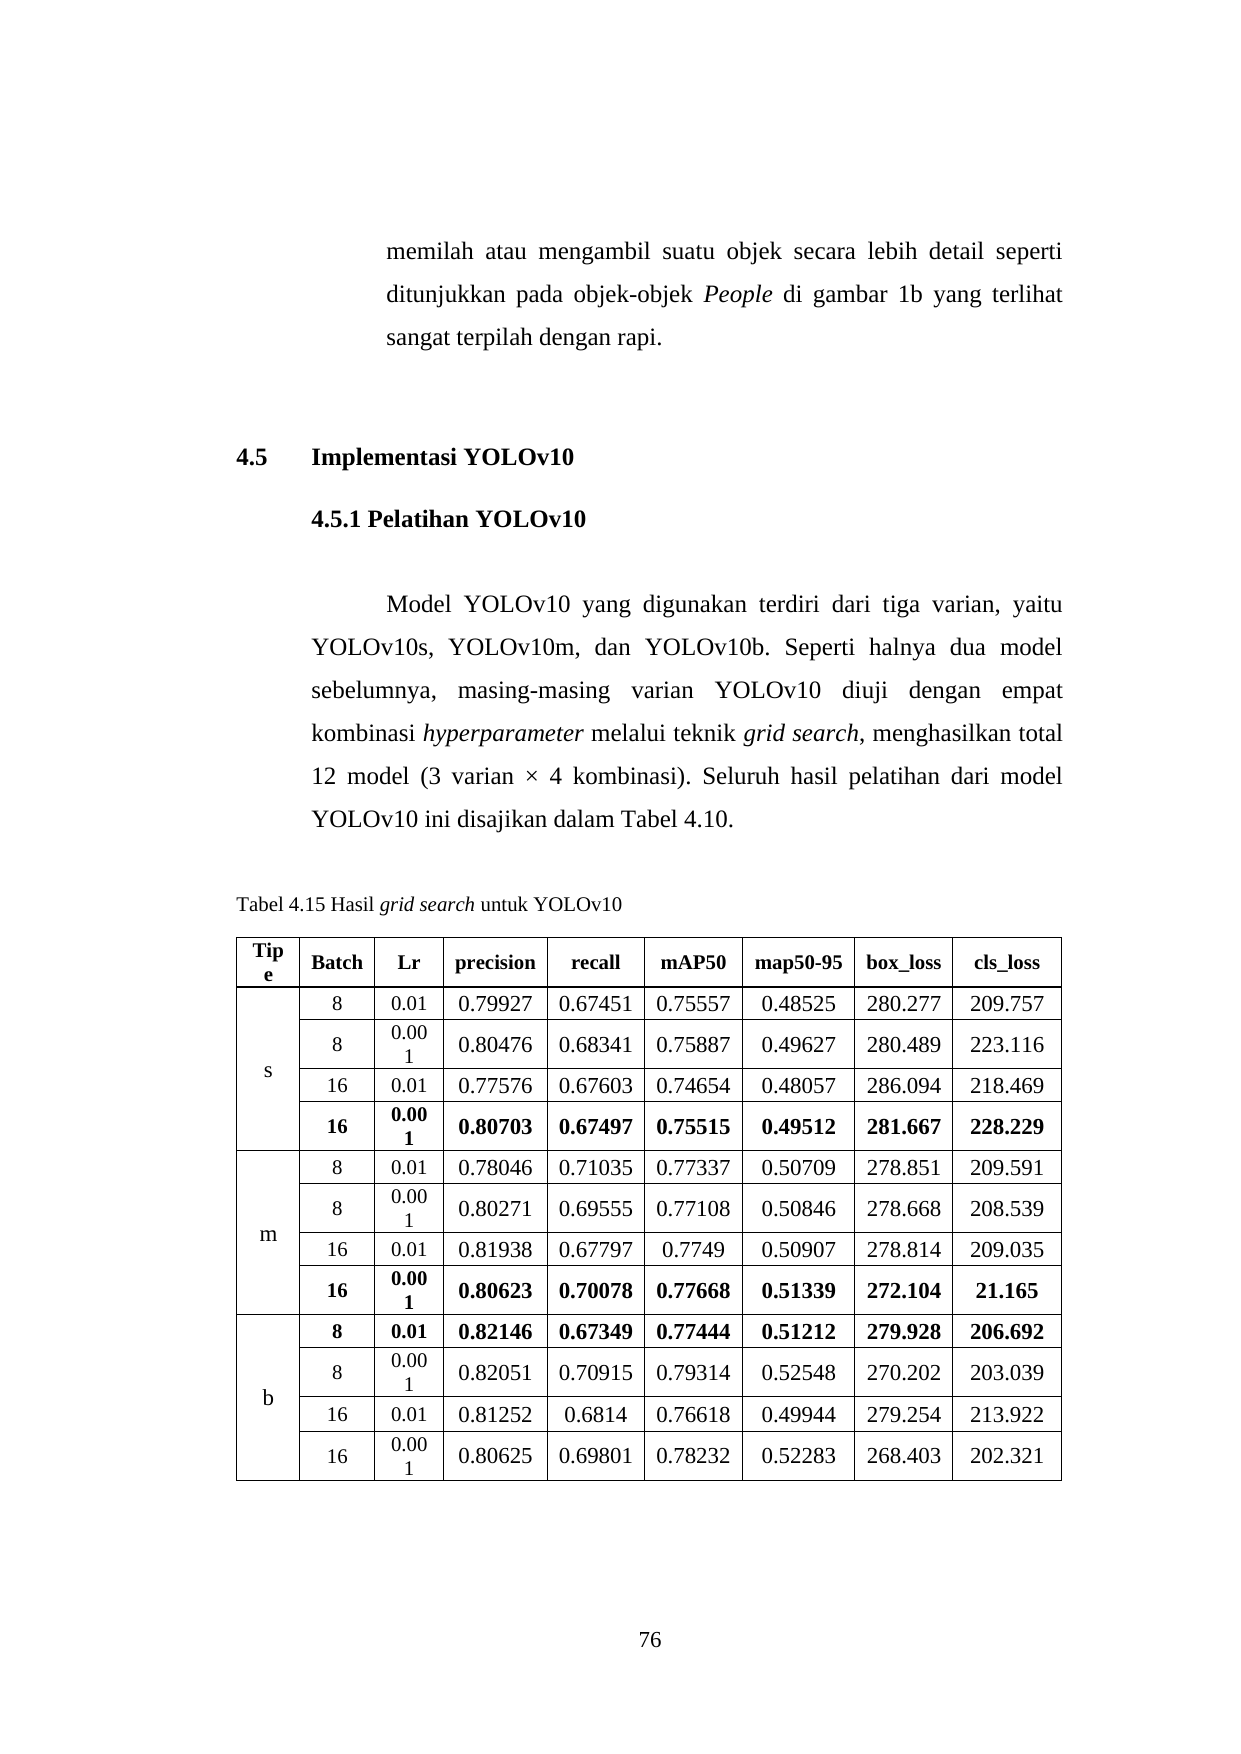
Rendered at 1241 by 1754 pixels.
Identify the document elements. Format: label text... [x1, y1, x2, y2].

table_header box_loss [855, 938, 952, 986]
table_cell 203.039 [953, 1348, 1061, 1396]
table_cell 0.6814 [548, 1397, 644, 1431]
table_cell 0.80476 [444, 1020, 547, 1068]
table_cell 8 [300, 1184, 374, 1232]
table_cell 0.74654 [645, 1069, 742, 1101]
table_cell 0.49944 [743, 1397, 854, 1431]
table_cell 0.75887 [645, 1020, 742, 1068]
table_header mAP50 [645, 938, 742, 986]
table_cell 0.79314 [645, 1348, 742, 1396]
table_cell 0.01 [375, 1397, 443, 1431]
table_cell 8 [300, 1151, 374, 1183]
table_cell 286.094 [855, 1069, 952, 1101]
table_cell 0.77444 [645, 1315, 742, 1347]
table_cell 0.67497 [548, 1102, 644, 1150]
table_cell 209.035 [953, 1233, 1061, 1265]
table_cell 209.757 [953, 988, 1061, 1019]
table_cell 0.82146 [444, 1315, 547, 1347]
table_cell 0.52548 [743, 1348, 854, 1396]
subtitle 4.5.1 Pelatihan YOLOv10 [236, 504, 1063, 533]
table_cell 0.78232 [645, 1432, 742, 1480]
table_cell 280.489 [855, 1020, 952, 1068]
table_cell 0.50709 [743, 1151, 854, 1183]
table_cell 0.77576 [444, 1069, 547, 1101]
table_cell 0.49627 [743, 1020, 854, 1068]
table_cell 0.70915 [548, 1348, 644, 1396]
table_cell 0.78046 [444, 1151, 547, 1183]
table_cell 0.01 [375, 1151, 443, 1183]
table_cell 0.70078 [548, 1266, 644, 1314]
table_cell 16 [300, 1397, 374, 1431]
table_cell 0.48525 [743, 988, 854, 1019]
table_cell 0.52283 [743, 1432, 854, 1480]
table_header Tipe [237, 938, 299, 986]
table_cell 0.001 [375, 1102, 443, 1150]
table_cell 0.50846 [743, 1184, 854, 1232]
table_cell 279.254 [855, 1397, 952, 1431]
table_cell 0.7749 [645, 1233, 742, 1265]
table_cell 0.80271 [444, 1184, 547, 1232]
table_cell 16 [300, 1233, 374, 1265]
table_cell 0.67603 [548, 1069, 644, 1101]
table_cell 270.202 [855, 1348, 952, 1396]
table_cell 8 [300, 988, 374, 1019]
table_cell 202.321 [953, 1432, 1061, 1480]
table_cell 0.79927 [444, 988, 547, 1019]
table_cell b [237, 1315, 299, 1480]
table_cell 21.165 [953, 1266, 1061, 1314]
table_cell 8 [300, 1020, 374, 1068]
table_cell 0.49512 [743, 1102, 854, 1150]
table_cell 272.104 [855, 1266, 952, 1314]
table_header Batch [300, 938, 374, 986]
table_cell s [237, 988, 299, 1150]
table_cell 0.77108 [645, 1184, 742, 1232]
table_cell 0.75557 [645, 988, 742, 1019]
table_cell 0.50907 [743, 1233, 854, 1265]
table_header precision [444, 938, 547, 986]
table_cell 0.001 [375, 1432, 443, 1480]
table_cell 278.668 [855, 1184, 952, 1232]
table_cell 0.001 [375, 1266, 443, 1314]
table_cell 206.692 [953, 1315, 1061, 1347]
table_cell 0.001 [375, 1348, 443, 1396]
table_cell 0.67797 [548, 1233, 644, 1265]
table_cell 0.80703 [444, 1102, 547, 1150]
table_cell 0.82051 [444, 1348, 547, 1396]
text Model YOLOv10 yang digunakan terdiri dari tiga varian, yaitu YOLOv10s, YOLOv10m, dan YOLOv10b. Seperti halnya dua model sebelumnya, masing-masing varian YOLOv10 diuji dengan empat kombinasi hyperparameter melalui teknik grid search, menghasilkan total 12 model (3 varian × 4 kombinasi). Seluruh hasil pelatihan dari model YOLOv10 ini disajikan dalam Tabel 4.10. [311, 589, 1063, 833]
table_cell m [237, 1151, 299, 1314]
table_cell 0.01 [375, 988, 443, 1019]
table_cell 213.922 [953, 1397, 1061, 1431]
table_cell 0.68341 [548, 1020, 644, 1068]
table_cell 0.48057 [743, 1069, 854, 1101]
table_cell 228.229 [953, 1102, 1061, 1150]
table_cell 0.71035 [548, 1151, 644, 1183]
table_cell 209.591 [953, 1151, 1061, 1183]
table_cell 0.01 [375, 1233, 443, 1265]
table_cell 16 [300, 1069, 374, 1101]
subtitle 4.5 Implementasi YOLOv10 [236, 442, 1063, 471]
table_cell 0.81252 [444, 1397, 547, 1431]
table_cell 0.77668 [645, 1266, 742, 1314]
table_cell 281.667 [855, 1102, 952, 1150]
table_cell 278.814 [855, 1233, 952, 1265]
table_cell 0.77337 [645, 1151, 742, 1183]
table_cell 0.001 [375, 1020, 443, 1068]
table_cell 0.80623 [444, 1266, 547, 1314]
table_cell 8 [300, 1348, 374, 1396]
table_cell 0.01 [375, 1069, 443, 1101]
table_cell 278.851 [855, 1151, 952, 1183]
table_cell 0.001 [375, 1184, 443, 1232]
table_cell 218.469 [953, 1069, 1061, 1101]
table_cell 223.116 [953, 1020, 1061, 1068]
table_cell 8 [300, 1315, 374, 1347]
table_cell 16 [300, 1266, 374, 1314]
table_header cls_loss [953, 938, 1061, 986]
table_header map50-95 [743, 938, 854, 986]
table_cell 280.277 [855, 988, 952, 1019]
table_cell 0.67349 [548, 1315, 644, 1347]
table_cell 0.81938 [444, 1233, 547, 1265]
table_cell 0.51212 [743, 1315, 854, 1347]
table_cell 0.69555 [548, 1184, 644, 1232]
table_cell 208.539 [953, 1184, 1061, 1232]
table_header recall [548, 938, 644, 986]
table_cell 279.928 [855, 1315, 952, 1347]
table_cell 0.76618 [645, 1397, 742, 1431]
table_cell 0.51339 [743, 1266, 854, 1314]
table_cell 0.80625 [444, 1432, 547, 1480]
table_cell 0.69801 [548, 1432, 644, 1480]
table_cell 0.67451 [548, 988, 644, 1019]
table_cell 0.01 [375, 1315, 443, 1347]
table_cell 268.403 [855, 1432, 952, 1480]
table_header Lr [375, 938, 443, 986]
table_cell 0.75515 [645, 1102, 742, 1150]
table_cell 16 [300, 1102, 374, 1150]
table_cell 16 [300, 1432, 374, 1480]
